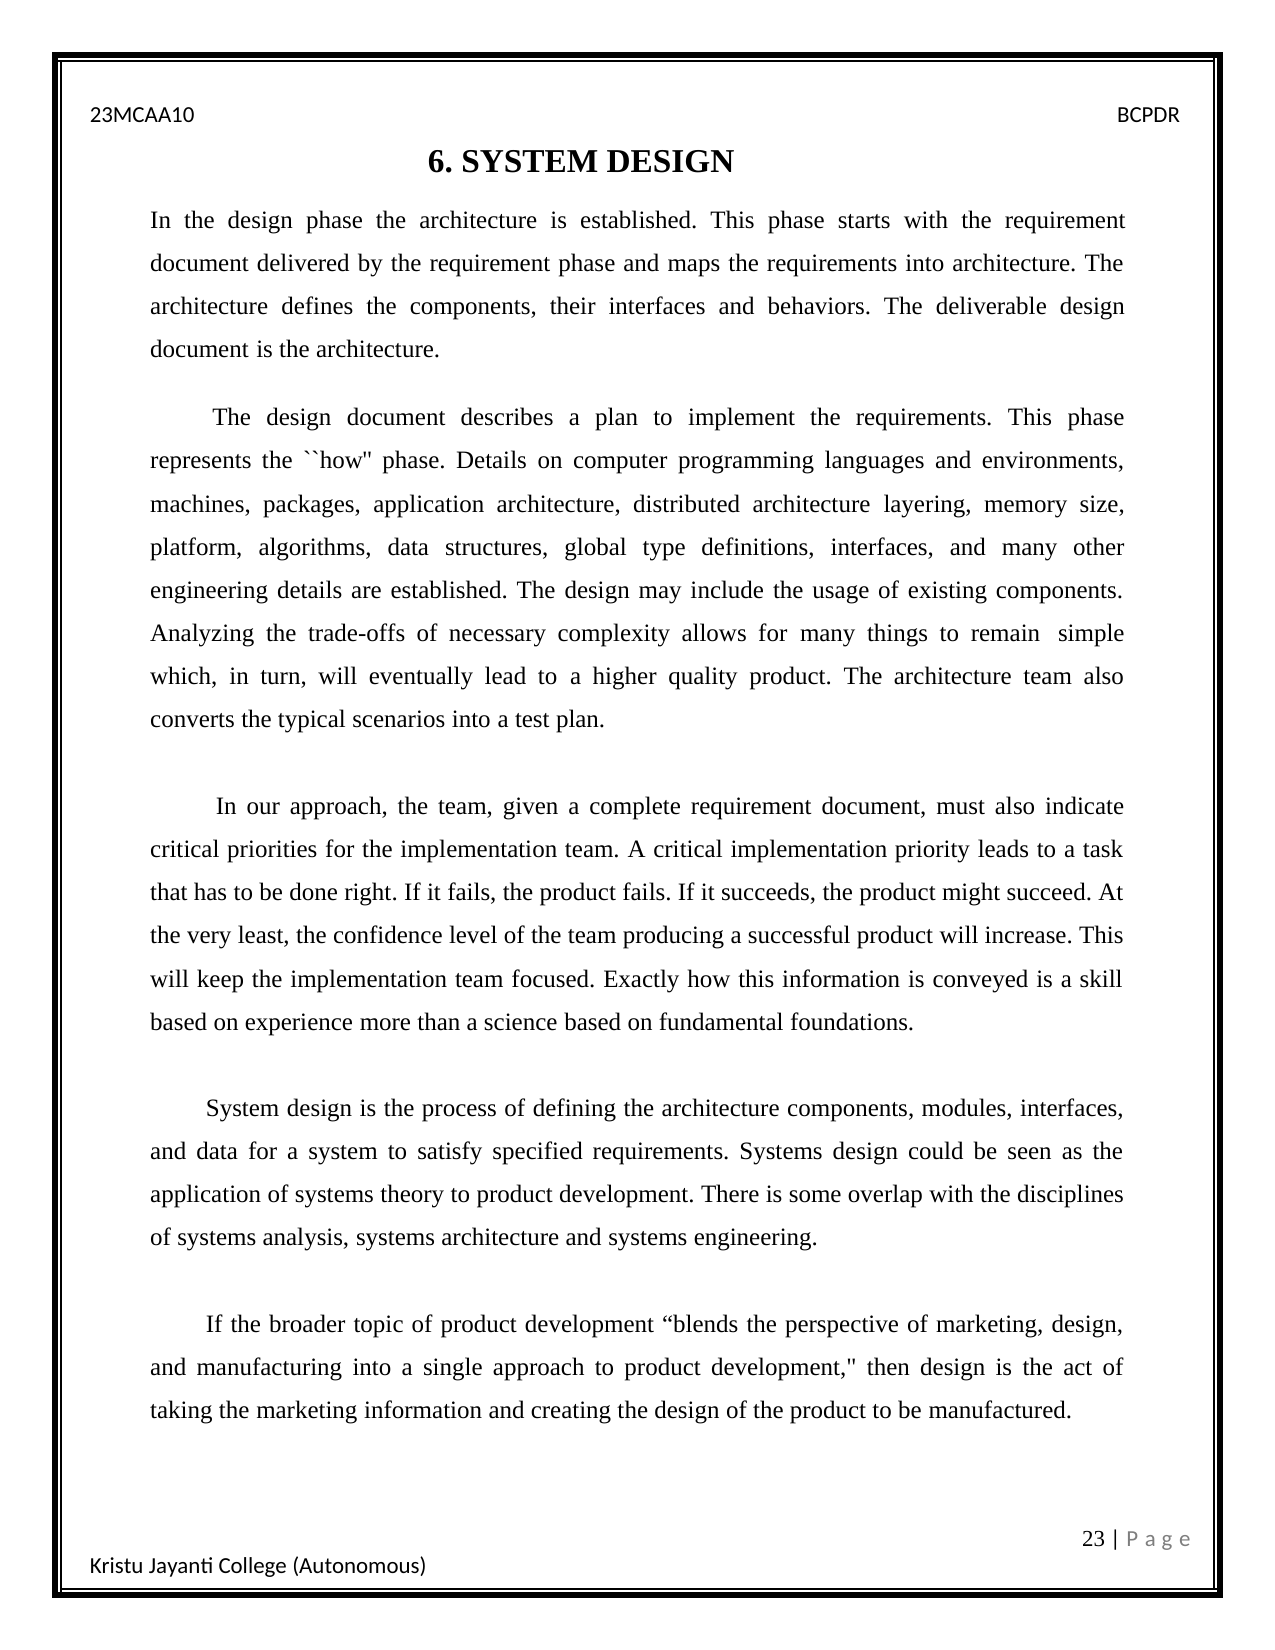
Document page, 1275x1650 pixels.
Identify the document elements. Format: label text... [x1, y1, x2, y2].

text In the design phase the architecture is established. This phase starts with the requirement document delivered by the requirement phase and maps the requirements into architecture. The architecture defines the components, their interfaces and behaviors. The deliverable design document is the architecture. [150, 205, 1125, 363]
text The design document describes a plan to implement the requirements. This phase represents the ``how'' phase. Details on computer programming languages and environments, machines, packages, application architecture, distributed architecture layering, memory size, platform, algorithms, data structures, global type definitions, interfaces, and many other engineering details are established. The design may include the usage of existing components. Analyzing the trade-offs of necessary complexity allows for many things to remain simple which, in turn, will eventually lead to a higher quality product. The architecture team also converts the typical scenarios into a test plan. [150, 402, 1125, 733]
subtitle 6. SYSTEM DESIGN [428, 142, 1210, 180]
text If the broader topic of product development “blends the perspective of marketing, design, and manufacturing into a single approach to product development," then design is the act of taking the marketing information and creating the design of the product to be manufactured. [150, 1309, 1124, 1424]
text In our approach, the team, given a complete requirement document, must also indicate critical priorities for the implementation team. A critical implementation priority leads to a task that has to be done right. If it fails, the product fails. If it succeeds, the product might succeed. At the very least, the confidence level of the team producing a successful product will increase. This will keep the implementation team focused. Exactly how this information is conveyed is a skill based on experience more than a science based on fundamental foundations. [150, 791, 1125, 1036]
text System design is the process of defining the architecture components, modules, interfaces, and data for a system to satisfy specified requirements. Systems design could be seen as the application of systems theory to product development. There is some overlap with the disciplines of systems analysis, systems architecture and systems engineering. [150, 1093, 1125, 1251]
